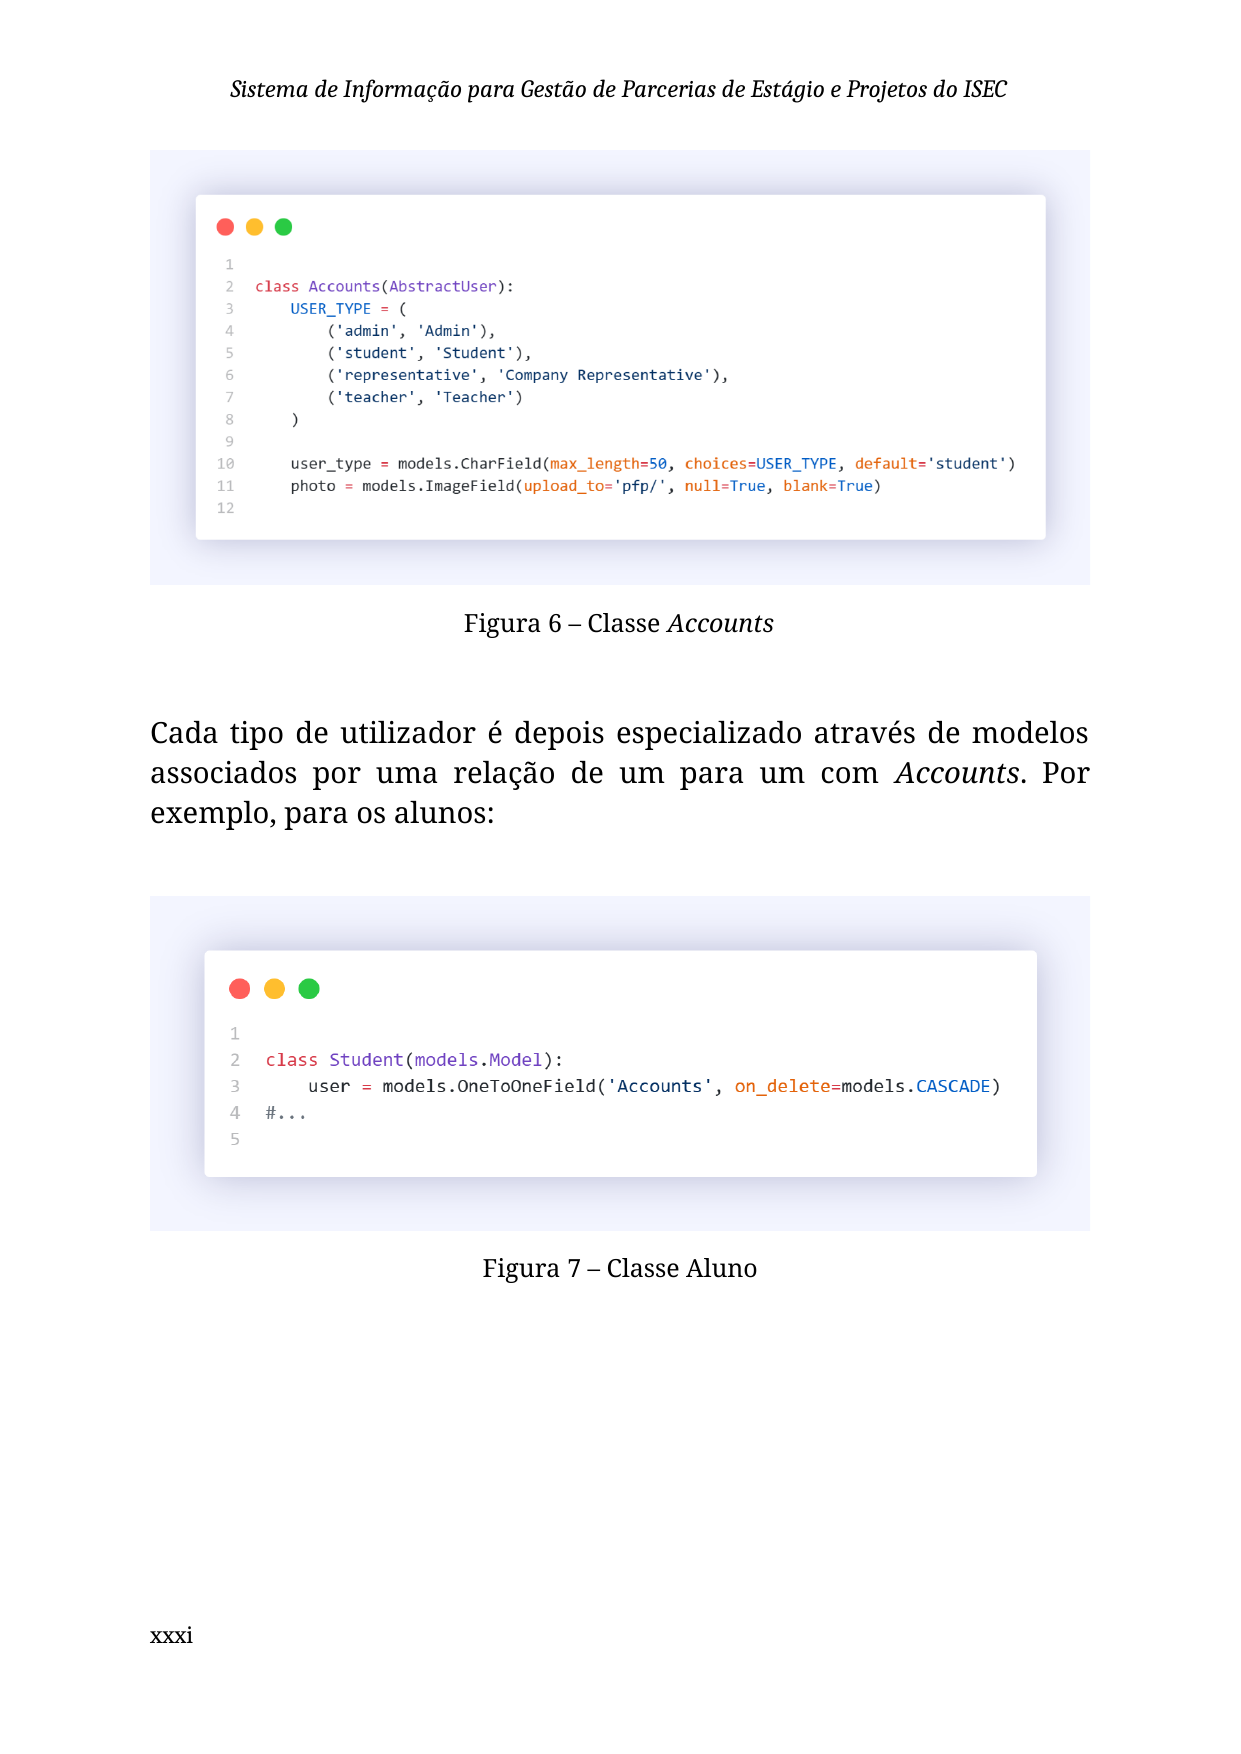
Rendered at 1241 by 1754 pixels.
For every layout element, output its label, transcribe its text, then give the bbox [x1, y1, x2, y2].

picture [150, 896, 1091, 1231]
picture [150, 150, 1091, 585]
text Cada tipo de utilizador é depois especializado através de modelos associados por uma relação de um para um com Accounts. Por exemplo, para os alunos: [150, 713, 1090, 832]
text Figura 7 – Classe Aluno [150, 1251, 1090, 1285]
text Figura 6 – Classe Accounts [150, 606, 1090, 639]
